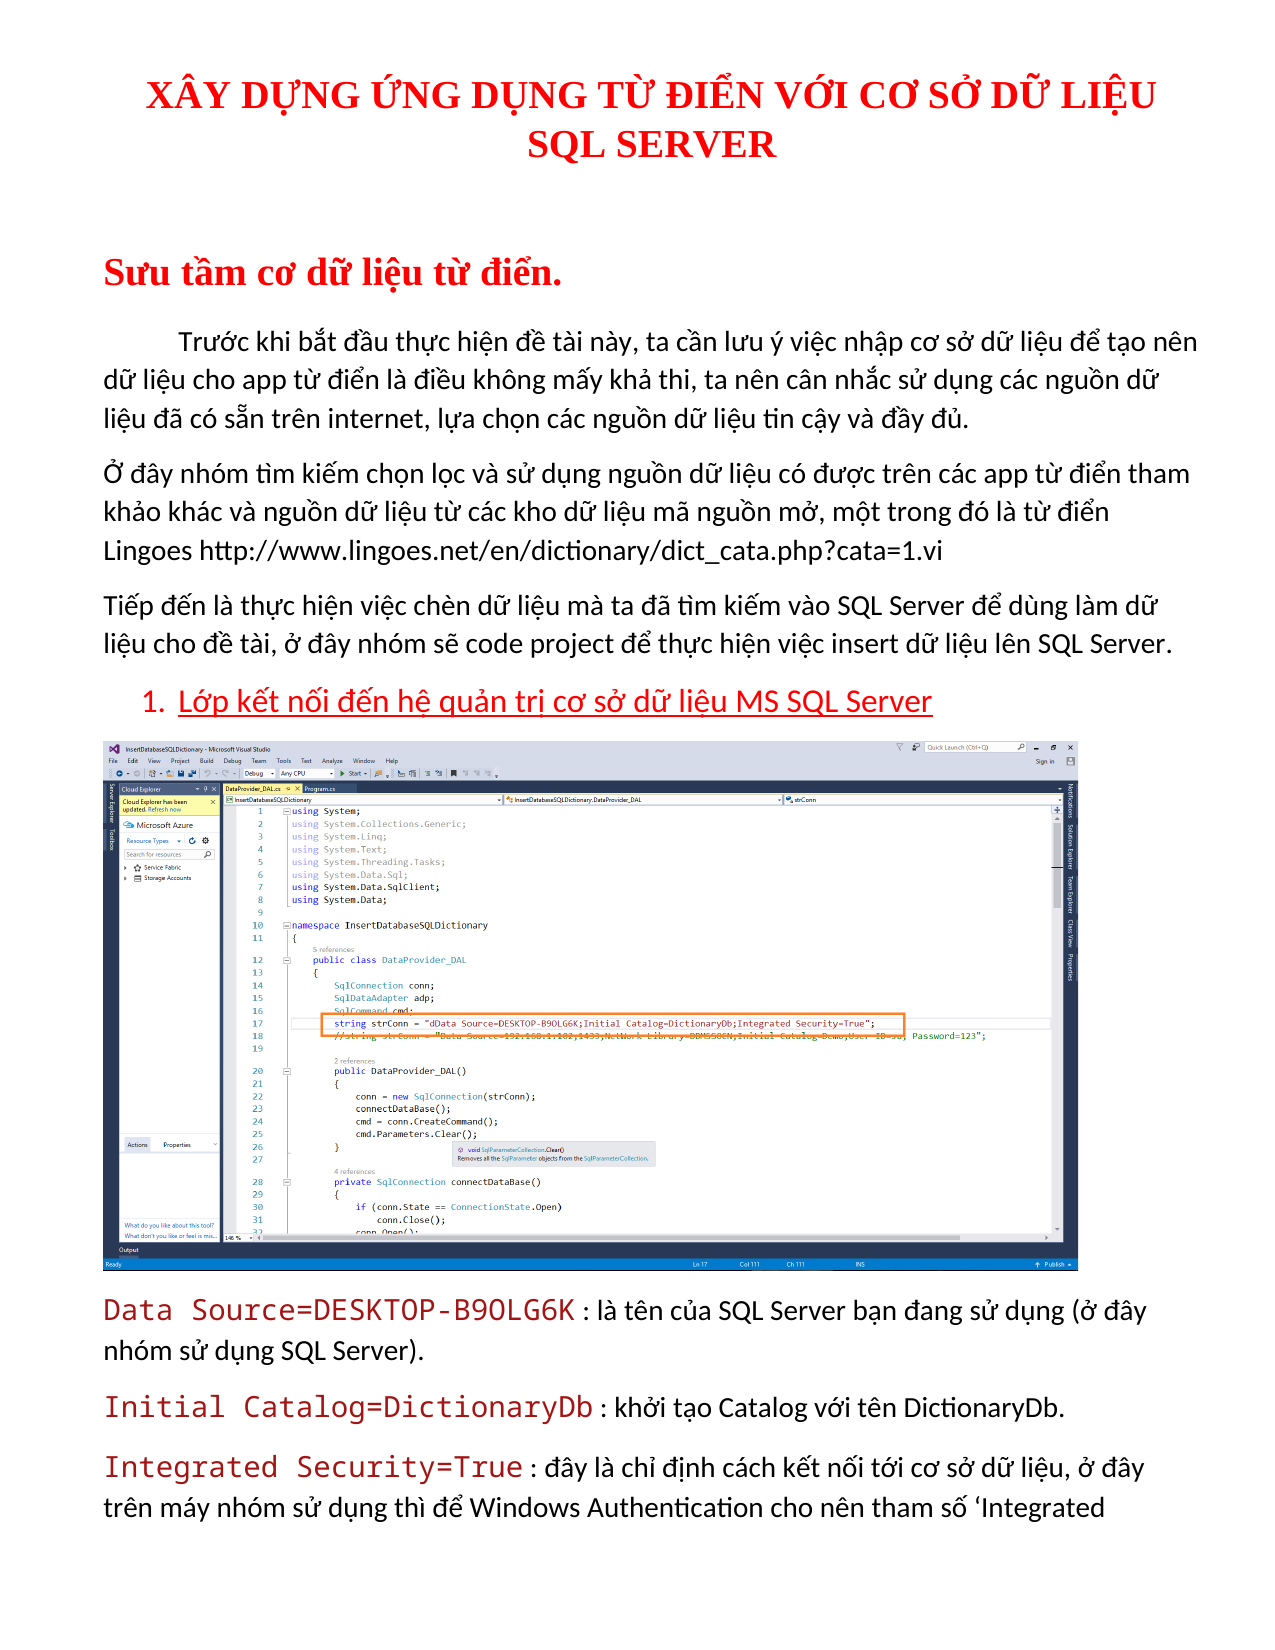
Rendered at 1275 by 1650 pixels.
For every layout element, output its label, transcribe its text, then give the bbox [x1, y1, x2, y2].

text Data Source=DESKTOP-B9OLG6K : là tên của SQL Server bạn đang sử dụng (ở đây nhóm sử dụng SQL Server). [103, 1289, 1200, 1367]
picture [103, 741, 1079, 1271]
text Trước khi bắt đầu thực hiện đề tài này, ta cần lưu ý việc nhập cơ sở dữ liệu để tạo nên dữ liệu cho app từ điển là điều không mấy khả thi, ta nên cân nhắc sử dụng các nguồn dữ liệu đã có sẵn trên internet, lựa chọn các nguồn dữ liệu tin cậy và đầy đủ. [103, 323, 1200, 435]
text Tiếp đến là thực hiện việc chèn dữ liệu mà ta đã tìm kiếm vào SQL Server để dùng làm dữ liệu cho đề tài, ở đây nhóm sẽ code project để thực hiện việc insert dữ liệu lên SQL Server. [103, 587, 1200, 661]
subtitle XÂY DỰNG ỨNG DỤNG TỪ ĐIỂN VỚI CƠ SỞ DỮ LIỆU SQL SERVER [103, 72, 1200, 166]
subtitle Sưu tầm cơ dữ liệu từ điển. [103, 248, 1200, 294]
text Initial Catalog=DictionaryDb : khởi tạo Catalog với tên DictionaryDb. [103, 1387, 1200, 1426]
list Lớp kết nối đến hệ quản trị cơ sở dữ liệu MS SQL Server [141, 680, 1200, 721]
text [103, 1446, 1200, 1524]
text Ở đây nhóm tìm kiếm chọn lọc và sử dụng nguồn dữ liệu có được trên các app từ điển tham khảo khác và nguồn dữ liệu từ các kho dữ liệu mã nguồn mở, một trong đó là từ điển Lingoes http://www.lingoes.net/en/dictionary/dict_cata.php?cata=1.vi [103, 455, 1200, 567]
